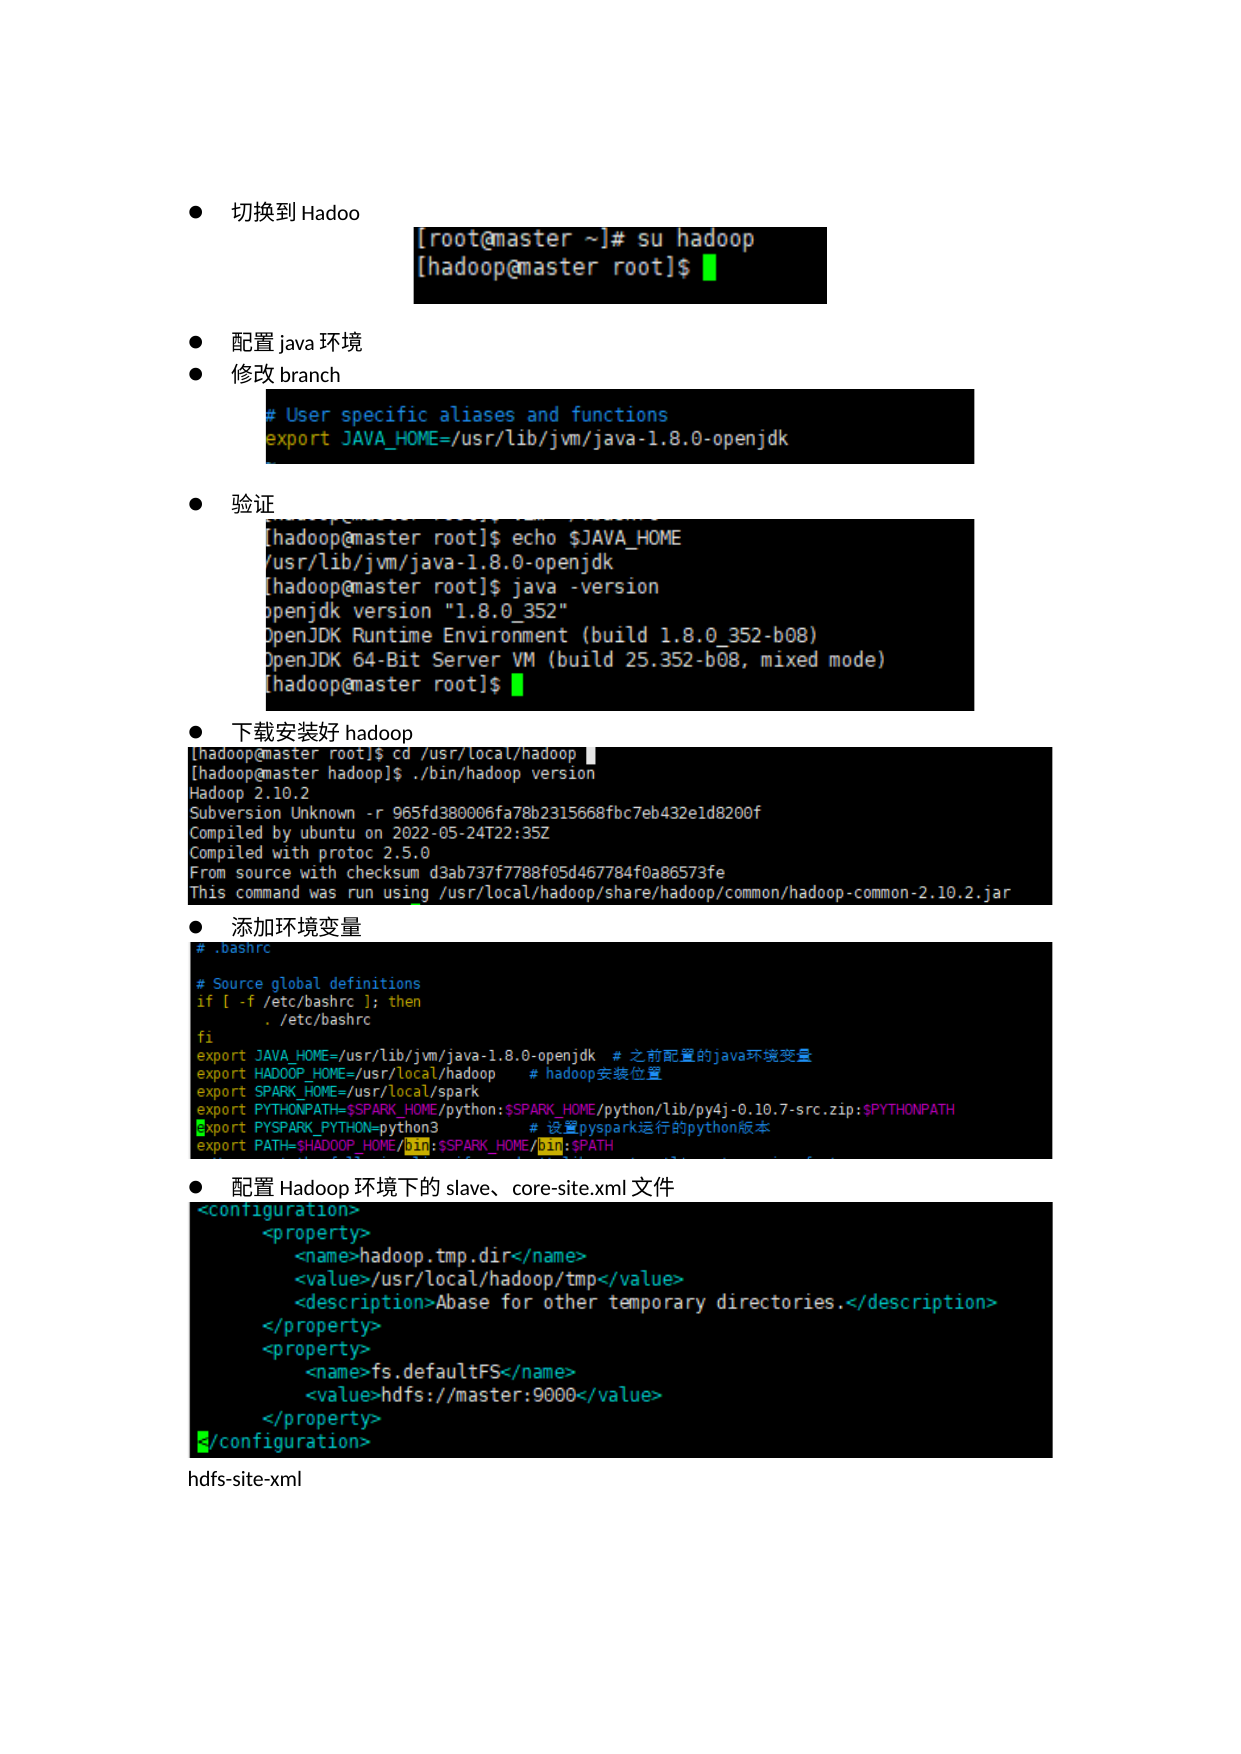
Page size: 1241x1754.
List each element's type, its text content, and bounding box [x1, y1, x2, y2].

list 添加环境变量 [187, 909, 1053, 942]
list 验证 [187, 487, 1053, 519]
list 配置java环境 [187, 324, 1053, 357]
text hdfs-site-xml [187, 1462, 1053, 1494]
list 修改branch [187, 357, 1053, 389]
picture [265, 519, 975, 711]
list 切换到Hadoo [187, 194, 1053, 227]
picture [265, 389, 975, 464]
list 配置Hadoop环境下的slave、core-site.xml文件 [187, 1169, 1053, 1202]
picture [413, 227, 827, 304]
picture [187, 1202, 1053, 1458]
picture [187, 942, 1053, 1159]
list 下载安装好hadoop [187, 714, 1053, 747]
picture [187, 747, 1053, 905]
